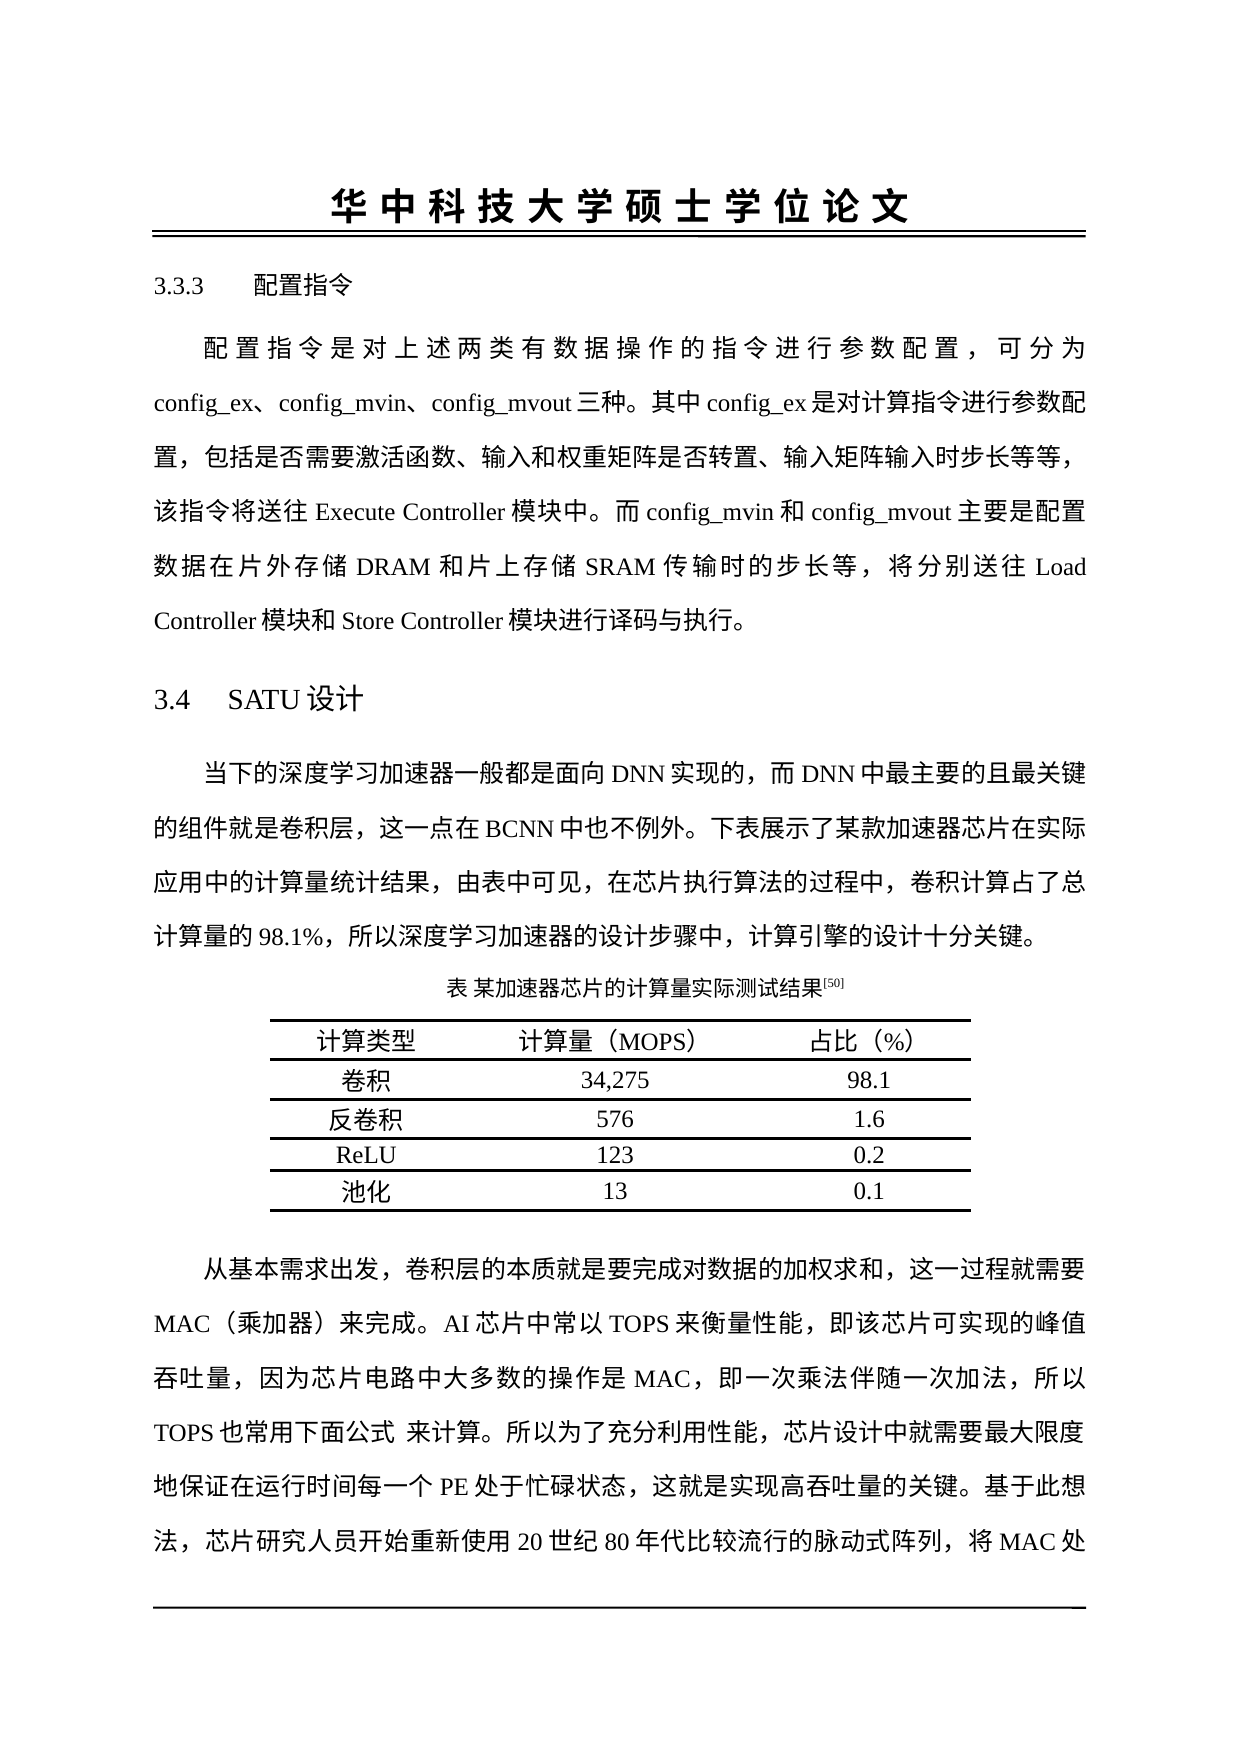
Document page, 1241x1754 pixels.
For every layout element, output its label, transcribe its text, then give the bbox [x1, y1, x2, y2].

table_cell 34,275 [463, 1061, 767, 1097]
table_header 计算类型 [270, 1022, 462, 1058]
table_cell ReLU [270, 1140, 462, 1169]
table_cell 1.6 [768, 1101, 971, 1137]
table_cell 13 [463, 1172, 767, 1208]
text 配置指令是对上述两类有数据操作的指令进行参数配置，可分为config_ex、config_mvin、config_mvout三种。其中config_ex是对计算指令进行参数配置，包括是否需要激活函数、输入和权重矩阵是否转置、输入矩阵输入时步长等等，该指令将送往Execute Controller模块中。而config_mvin和config_mvout主要是配置数据在片外存储DRAM和片上存储SRAM传输时的步长等，将分别送往Load Controller模块和Store Controller模块进行译码与执行。 [153, 328, 1087, 637]
table_cell 98. [768, 1061, 971, 1097]
table_cell 0.1 [768, 1172, 971, 1208]
text 当下的深度学习加速器一般都是面向DNN实现的，而DNN中最主要的且最关键的组件就是卷积层，这一点在BCNN中也不例外。下表展示了某款加速器芯片在实际应用中的计算量统计结果，由表中可见，在芯片执行算法的过程中，卷积计算占了总计算量的98.1%，所以深度学习加速器的设计步骤中，计算引擎的设计十分关键。 [153, 754, 1087, 953]
subtitle SATU设计 [153, 676, 1087, 718]
table_cell 池化 [270, 1172, 462, 1208]
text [153, 1249, 1087, 1557]
table_cell 123 [463, 1140, 767, 1169]
table_cell 576 [463, 1101, 767, 1137]
table_cell 卷积 [270, 1061, 462, 1097]
table_cell 0.2 [768, 1140, 971, 1169]
table_header 计算量（MOPS） [463, 1022, 767, 1058]
table_header 占比 [768, 1022, 971, 1058]
subtitle 配置指令 [153, 266, 1087, 302]
table_cell 反卷积 [270, 1101, 462, 1137]
